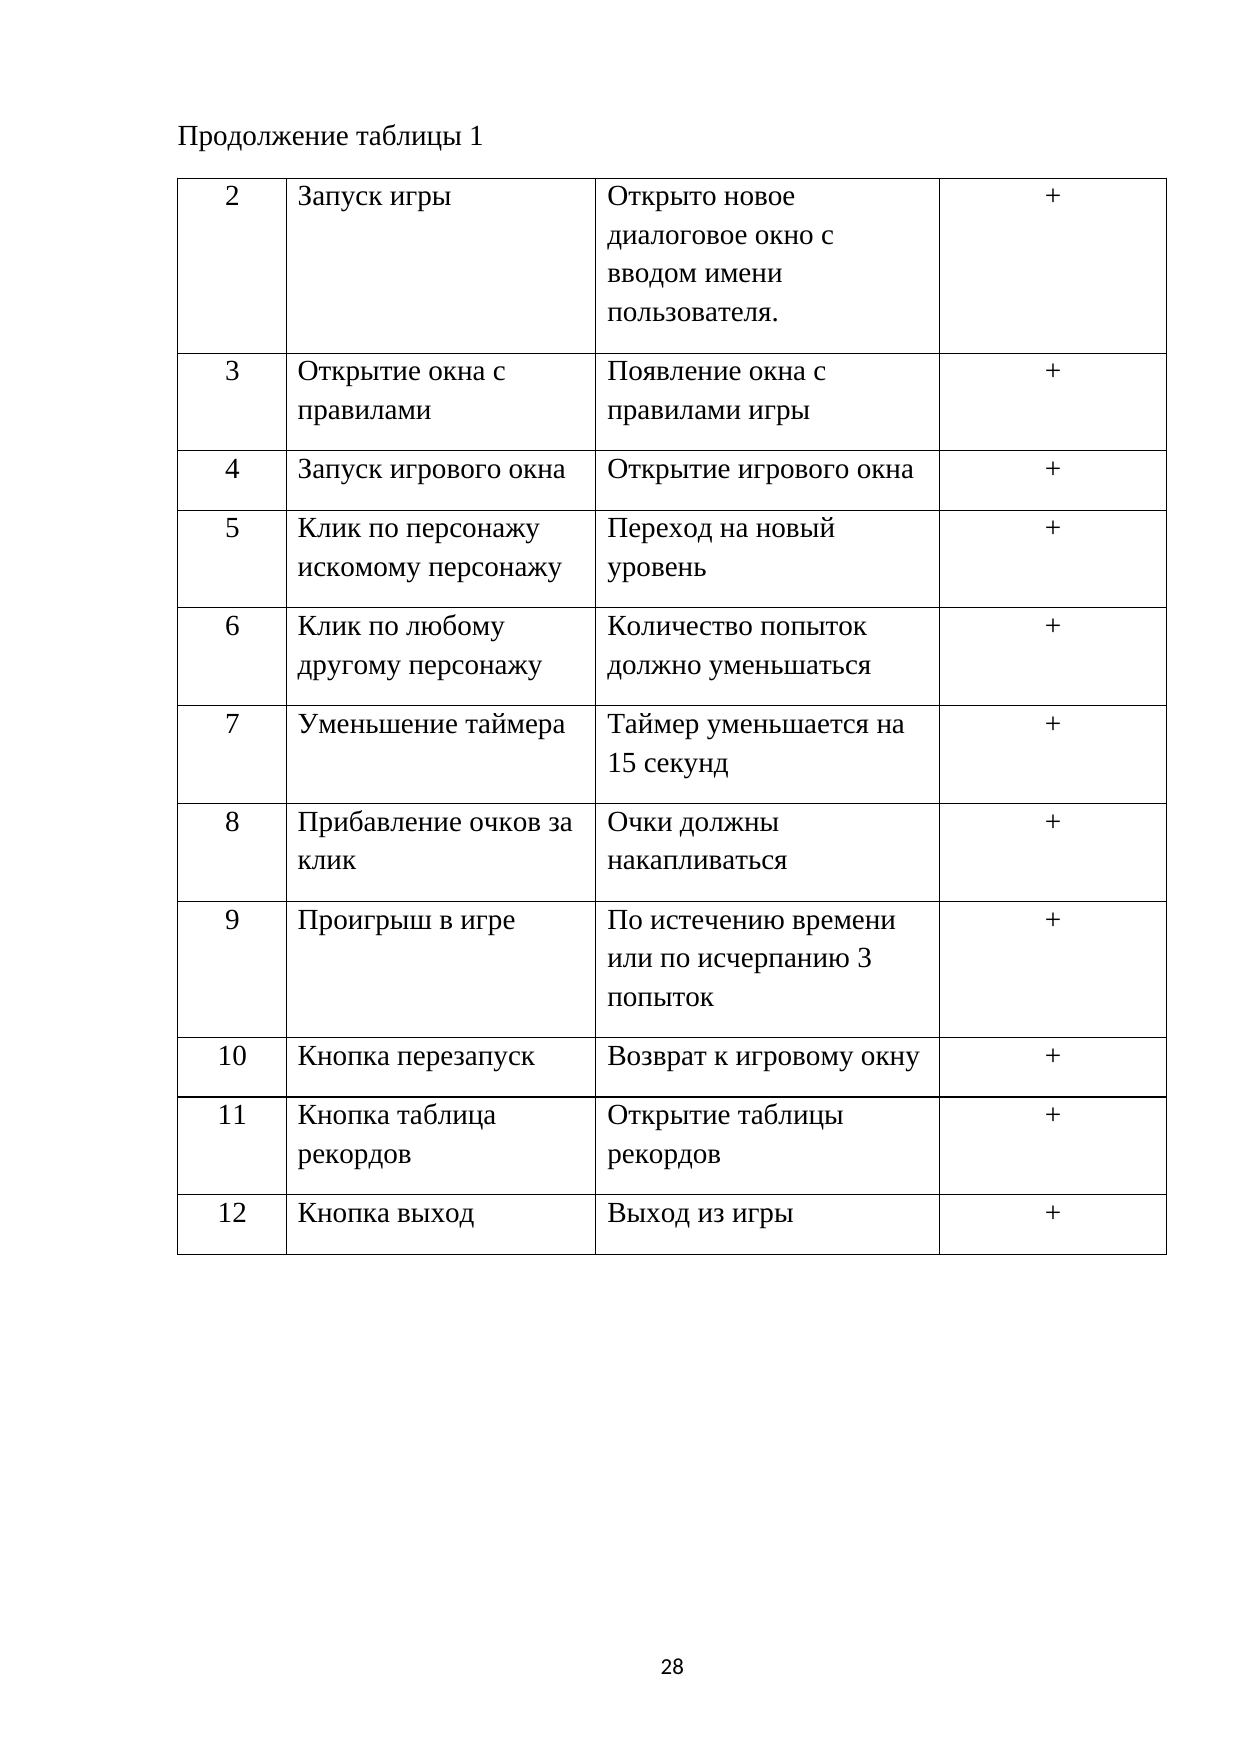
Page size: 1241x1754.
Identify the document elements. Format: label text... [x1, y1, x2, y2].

table_cell 7 [178, 706, 286, 803]
table_cell Возврат к игровому окну [596, 1038, 939, 1096]
table_cell По истечению времени или по исчерпанию 3 попыток [596, 902, 939, 1037]
table_cell + [940, 706, 1166, 803]
table_cell 11 [178, 1098, 286, 1194]
table_cell + [940, 1098, 1166, 1194]
table_cell 10 [178, 1038, 286, 1096]
table_header Запуск игры [287, 179, 595, 352]
table_cell 8 [178, 804, 286, 901]
table_cell Количество попыток должно уменьшаться [596, 608, 939, 705]
table_cell 3 [178, 354, 286, 450]
text Продолжение таблицы 1 [177, 118, 1167, 152]
table_cell + [940, 1038, 1166, 1096]
table_cell Очки должны накапливаться [596, 804, 939, 901]
table_cell 12 [178, 1195, 286, 1253]
table_cell Открытие таблицы рекордов [596, 1098, 939, 1194]
table_cell Открытие игрового окна [596, 451, 939, 509]
table_cell + [940, 511, 1166, 607]
table_cell Уменьшение таймера [287, 706, 595, 803]
table_cell Клик по любому другому персонажу [287, 608, 595, 705]
table_cell Кнопка выход [287, 1195, 595, 1253]
table_cell Клик по персонажу искомому персонажу [287, 511, 595, 607]
table_cell Проигрыш в игре [287, 902, 595, 1037]
table_cell Таймер уменьшается на 15 секунд [596, 706, 939, 803]
table_cell + [940, 1195, 1166, 1253]
table_cell Переход на новый уровень [596, 511, 939, 607]
table_cell + [940, 608, 1166, 705]
table_header 2 [178, 179, 286, 352]
table_cell + [940, 354, 1166, 450]
table_cell Появление окна с правилами игры [596, 354, 939, 450]
table_cell Открытие окна с правилами [287, 354, 595, 450]
table_cell + [940, 902, 1166, 1037]
table_cell Прибавление очков за клик [287, 804, 595, 901]
table_cell Выход из игры [596, 1195, 939, 1253]
table_cell Кнопка перезапуск [287, 1038, 595, 1096]
table_cell + [940, 804, 1166, 901]
table_cell 9 [178, 902, 286, 1037]
table_cell 6 [178, 608, 286, 705]
table_cell 5 [178, 511, 286, 607]
table_cell + [940, 451, 1166, 509]
table_cell 4 [178, 451, 286, 509]
table_cell Кнопка таблица рекордов [287, 1098, 595, 1194]
table_header + [940, 179, 1166, 352]
table_header Открыто новое диалоговое окно с вводом имени пользователя. [596, 179, 939, 352]
table_cell Запуск игрового окна [287, 451, 595, 509]
